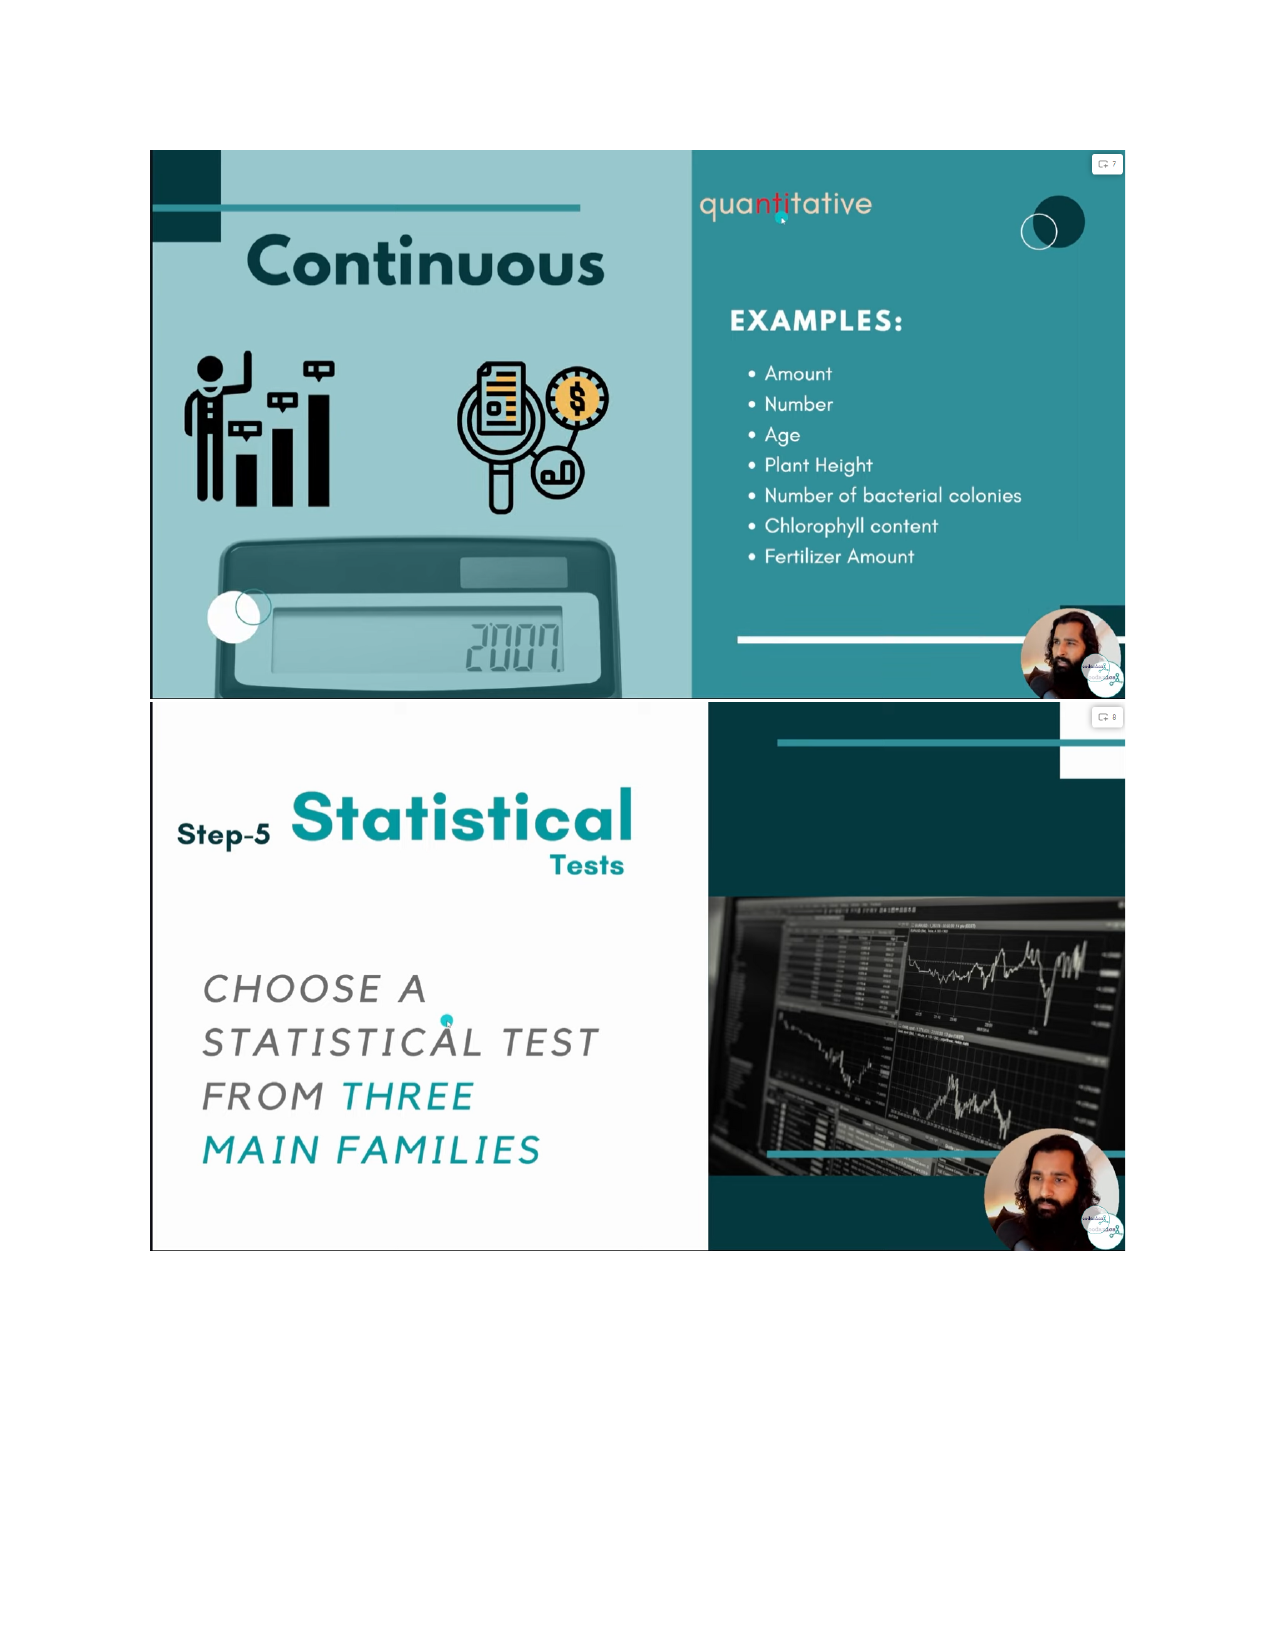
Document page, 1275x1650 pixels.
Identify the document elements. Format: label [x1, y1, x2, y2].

picture [150, 702, 1125, 1251]
picture [150, 150, 1125, 699]
